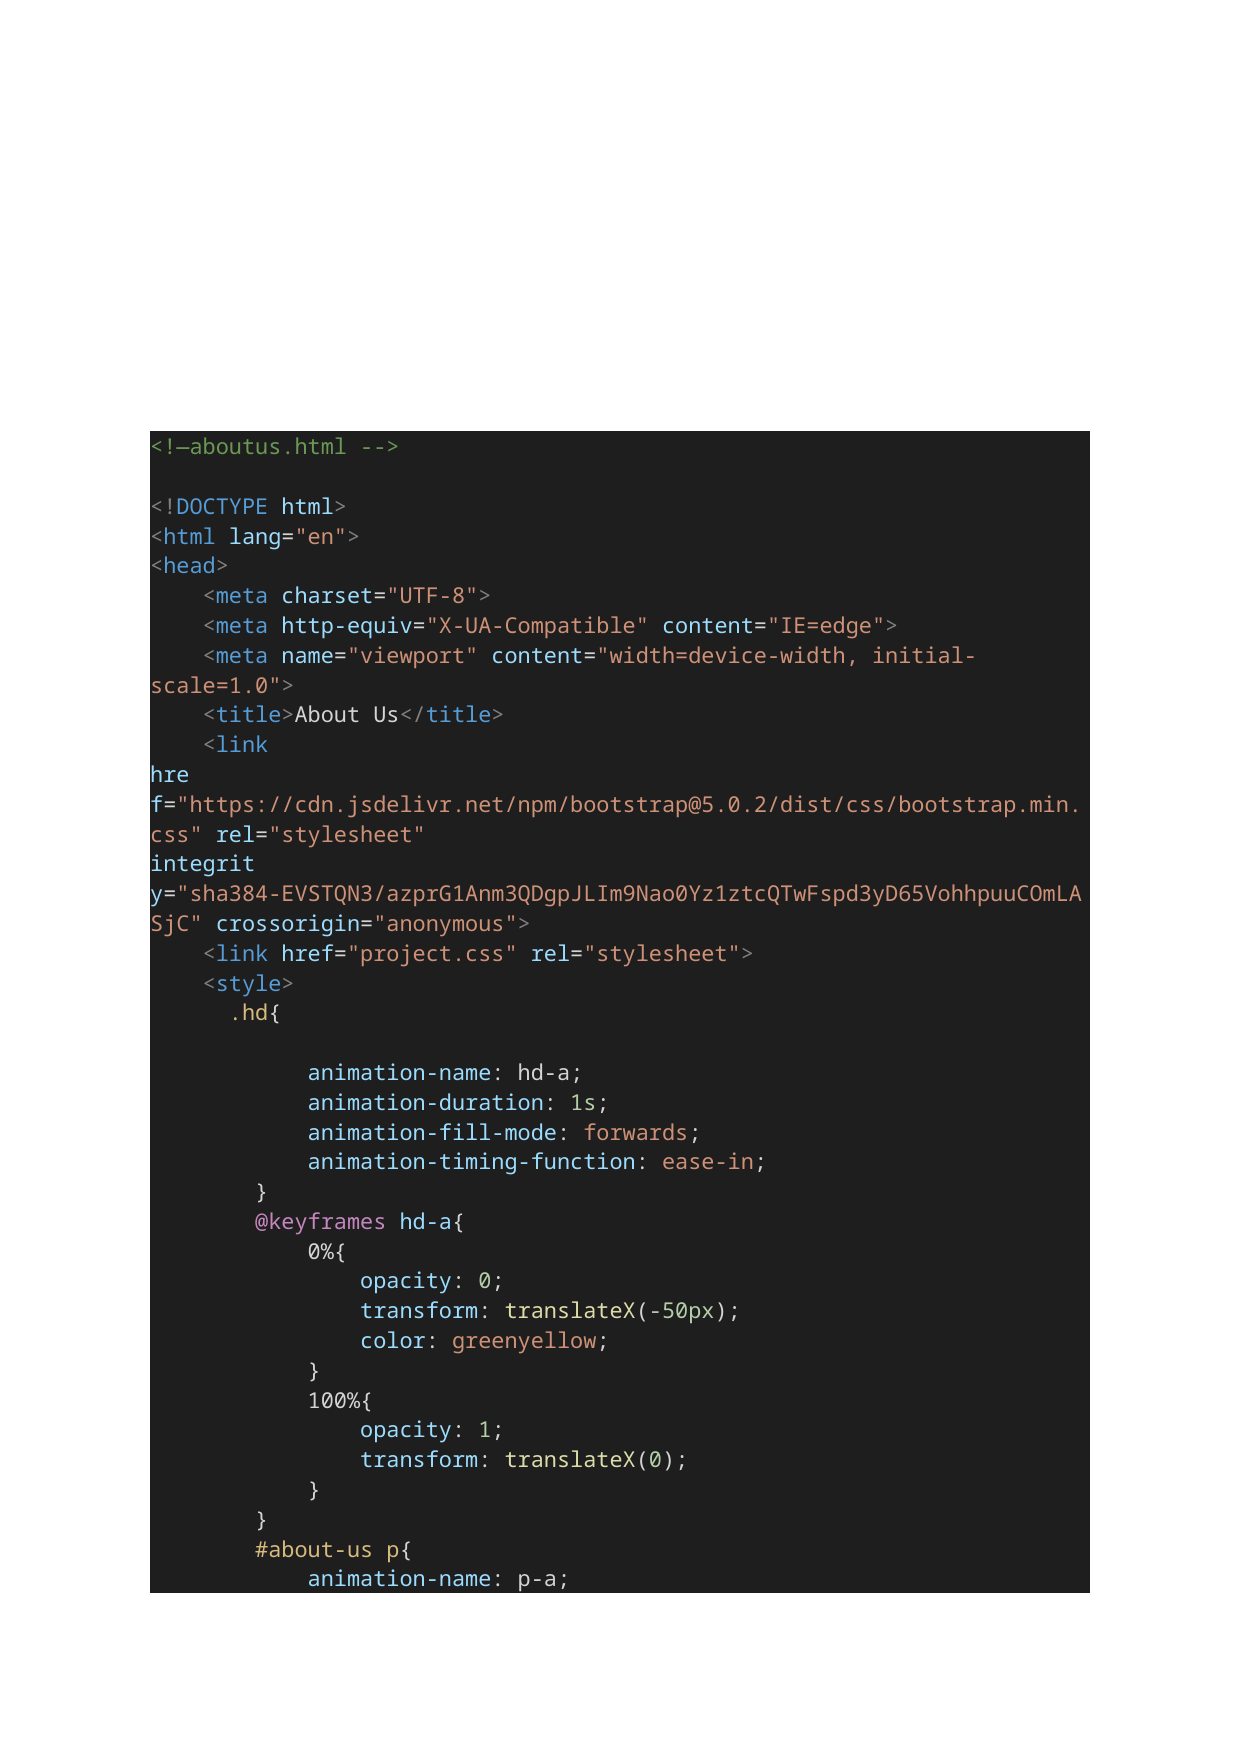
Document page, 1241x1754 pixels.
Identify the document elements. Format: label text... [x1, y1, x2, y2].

text animation-timing-function: ease-in; [150, 1146, 1090, 1176]
text <title>About Us</title> [150, 699, 1090, 729]
text } [150, 1355, 1090, 1384]
text <style> [150, 967, 1090, 997]
text <meta http-equiv="X-UA-Compatible" content="IE=edge"> [150, 610, 1090, 640]
text .hd{ [150, 997, 1090, 1027]
text 0%{ [150, 1236, 1090, 1265]
text <html lang="en"> [150, 521, 1090, 550]
text #about-us p{ [150, 1533, 1090, 1563]
text <!DOCTYPE html> [150, 491, 1090, 521]
text color: greenyellow; [150, 1325, 1090, 1355]
text } [150, 1176, 1090, 1206]
text transform: translateX(0); [150, 1444, 1090, 1474]
text 100%{ [150, 1384, 1090, 1414]
text opacity: 1; [150, 1414, 1090, 1444]
text <link href="https://cdn.jsdelivr.net/npm/bootstrap@5.0.2/dist/css/bootstrap.min.css" rel="stylesheet" integrity="sha384-EVSTQN3/azprG1Anm3QDgpJLIm9Nao0Yz1ztcQTwFspd3yD65VohhpuuCOmLASjC" crossorigin="anonymous"> [150, 729, 1090, 938]
text <head> [150, 550, 1090, 580]
text transform: translateX(-50px); [150, 1295, 1090, 1325]
text } [150, 1474, 1090, 1504]
text <meta charset="UTF-8"> [150, 580, 1090, 610]
text } [150, 1504, 1090, 1533]
text animation-name: hd-a; [150, 1057, 1090, 1087]
text <link href="project.css" rel="stylesheet"> [150, 938, 1090, 967]
text animation-name: p-a; [150, 1563, 1090, 1593]
text <!—aboutus.html --> [150, 431, 1090, 461]
text <meta name="viewport" content="width=device-width, initial-scale=1.0"> [150, 640, 1090, 699]
text animation-fill-mode: forwards; [150, 1116, 1090, 1146]
text @keyframes hd-a{ [150, 1206, 1090, 1236]
text animation-duration: 1s; [150, 1087, 1090, 1116]
text opacity: 0; [150, 1265, 1090, 1295]
